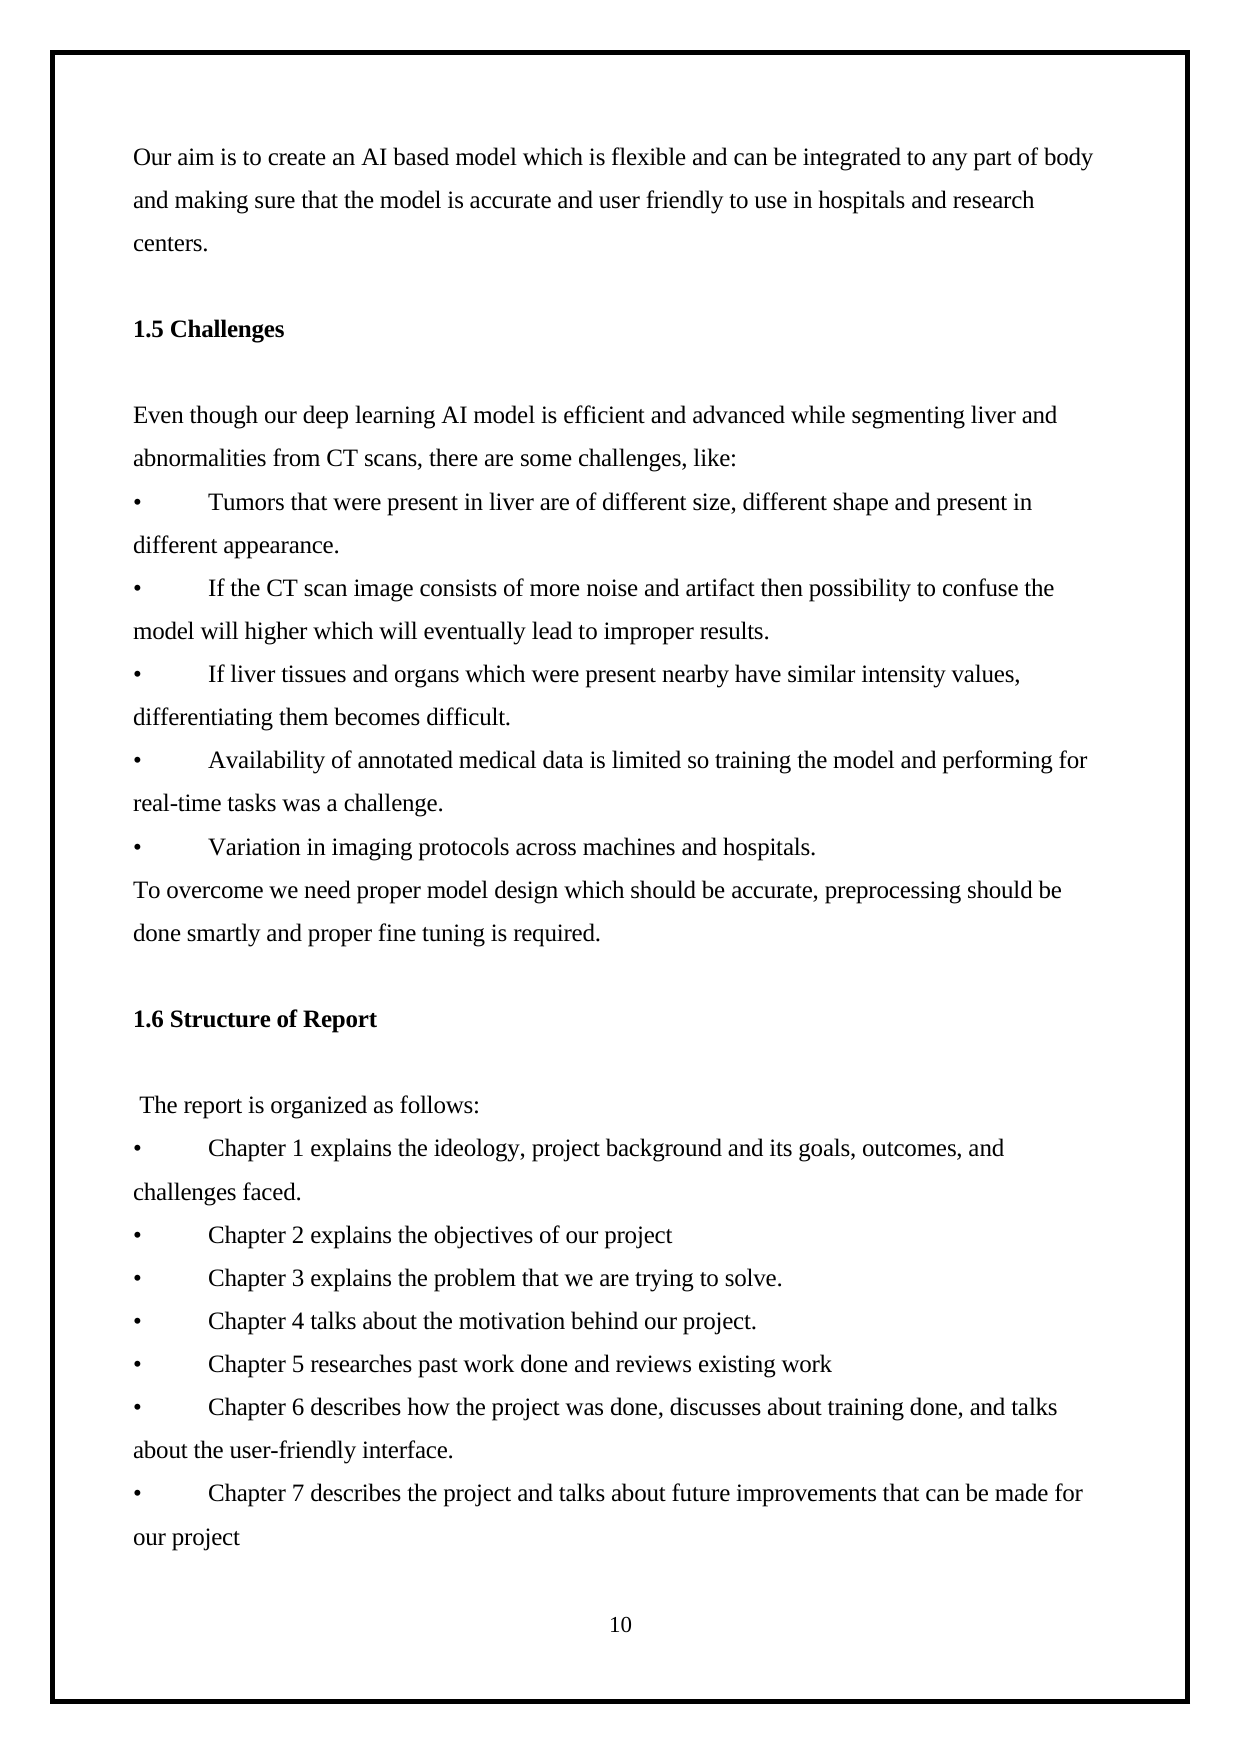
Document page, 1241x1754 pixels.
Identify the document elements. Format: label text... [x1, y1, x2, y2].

text • Chapter 6 describes how the project was done, discusses about training done, and talks about the user-friendly interface. [133, 1392, 1108, 1464]
text • Chapter 5 researches past work done and reviews existing work [133, 1349, 1108, 1378]
text • Variation in imaging protocols across machines and hospitals. [133, 832, 1108, 860]
text • Chapter 3 explains the problem that we are trying to solve. [133, 1263, 1108, 1292]
text • If the CT scan image consists of more noise and artifact then possibility to confuse the model will higher which will eventually lead to improper results. [133, 573, 1108, 645]
text The report is organized as follows: [133, 1090, 1108, 1119]
text • Chapter 1 explains the ideology, project background and its goals, outcomes, and challenges faced. [133, 1133, 1108, 1205]
text 1.6 Structure of Report [133, 1004, 1108, 1033]
text • Tumors that were present in liver are of different size, different shape and present in different appearance. [133, 487, 1108, 558]
text Our aim is to create an AI based model which is flexible and can be integrated to any part of body and making sure that the model is accurate and user friendly to use in hospitals and research centers. [133, 142, 1108, 257]
text • Chapter 4 talks about the motivation behind our project. [133, 1306, 1108, 1335]
text 1.5 Challenges [133, 314, 1108, 343]
text To overcome we need proper model design which should be accurate, preprocessing should be done smartly and proper fine tuning is required. [133, 875, 1108, 947]
text • Chapter 2 explains the objectives of our project [133, 1220, 1108, 1248]
text • If liver tissues and organs which were present nearby have similar intensity values, differentiating them becomes difficult. [133, 659, 1108, 731]
text • Availability of annotated medical data is limited so training the model and performing for real-time tasks was a challenge. [133, 745, 1108, 817]
text • Chapter 7 describes the project and talks about future improvements that can be made for our project [133, 1478, 1108, 1550]
text Even though our deep learning AI model is efficient and advanced while segmenting liver and abnormalities from CT scans, there are some challenges, like: [133, 400, 1108, 472]
